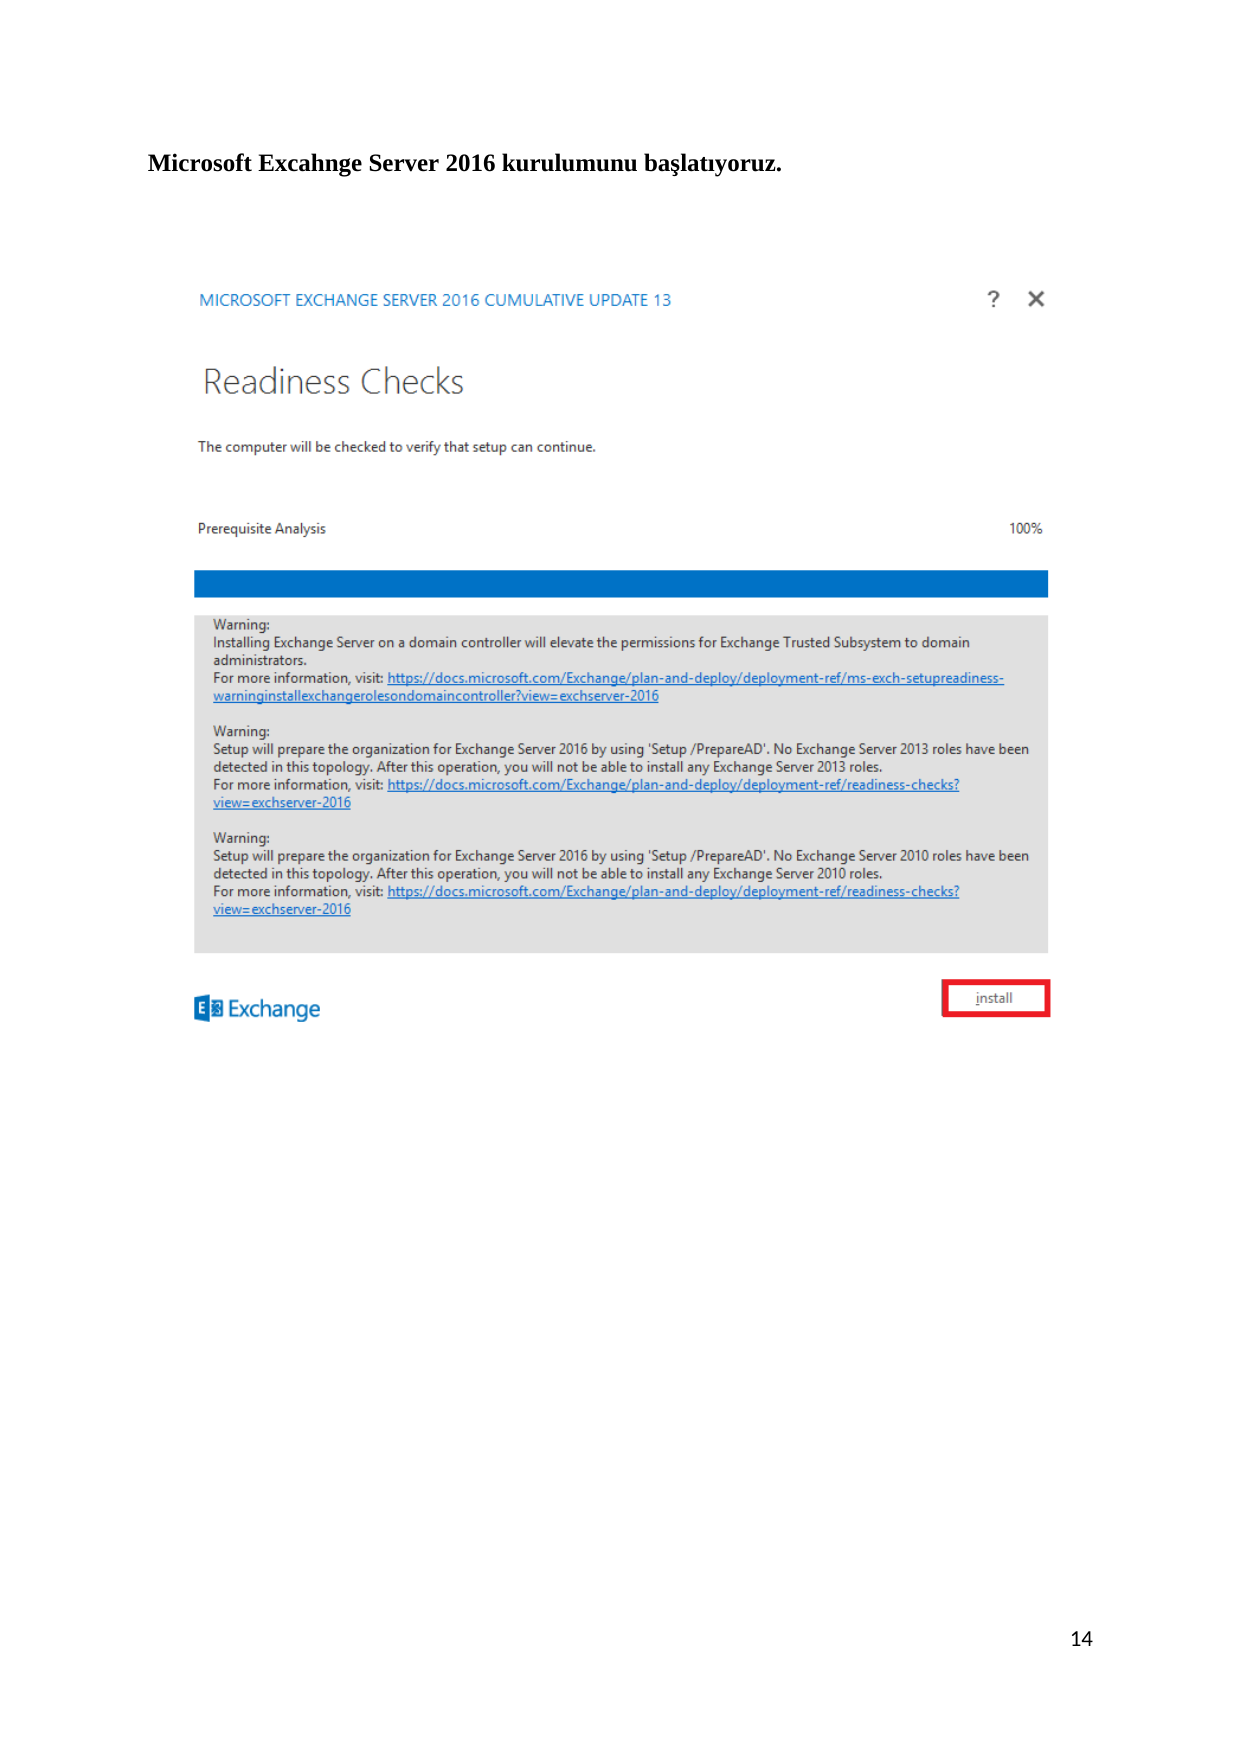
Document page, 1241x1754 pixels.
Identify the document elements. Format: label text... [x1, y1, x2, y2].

text Microsoft Excahnge Server 2016 kurulumunu başlatıyoruz. [148, 148, 1093, 176]
picture [147, 243, 1092, 1067]
